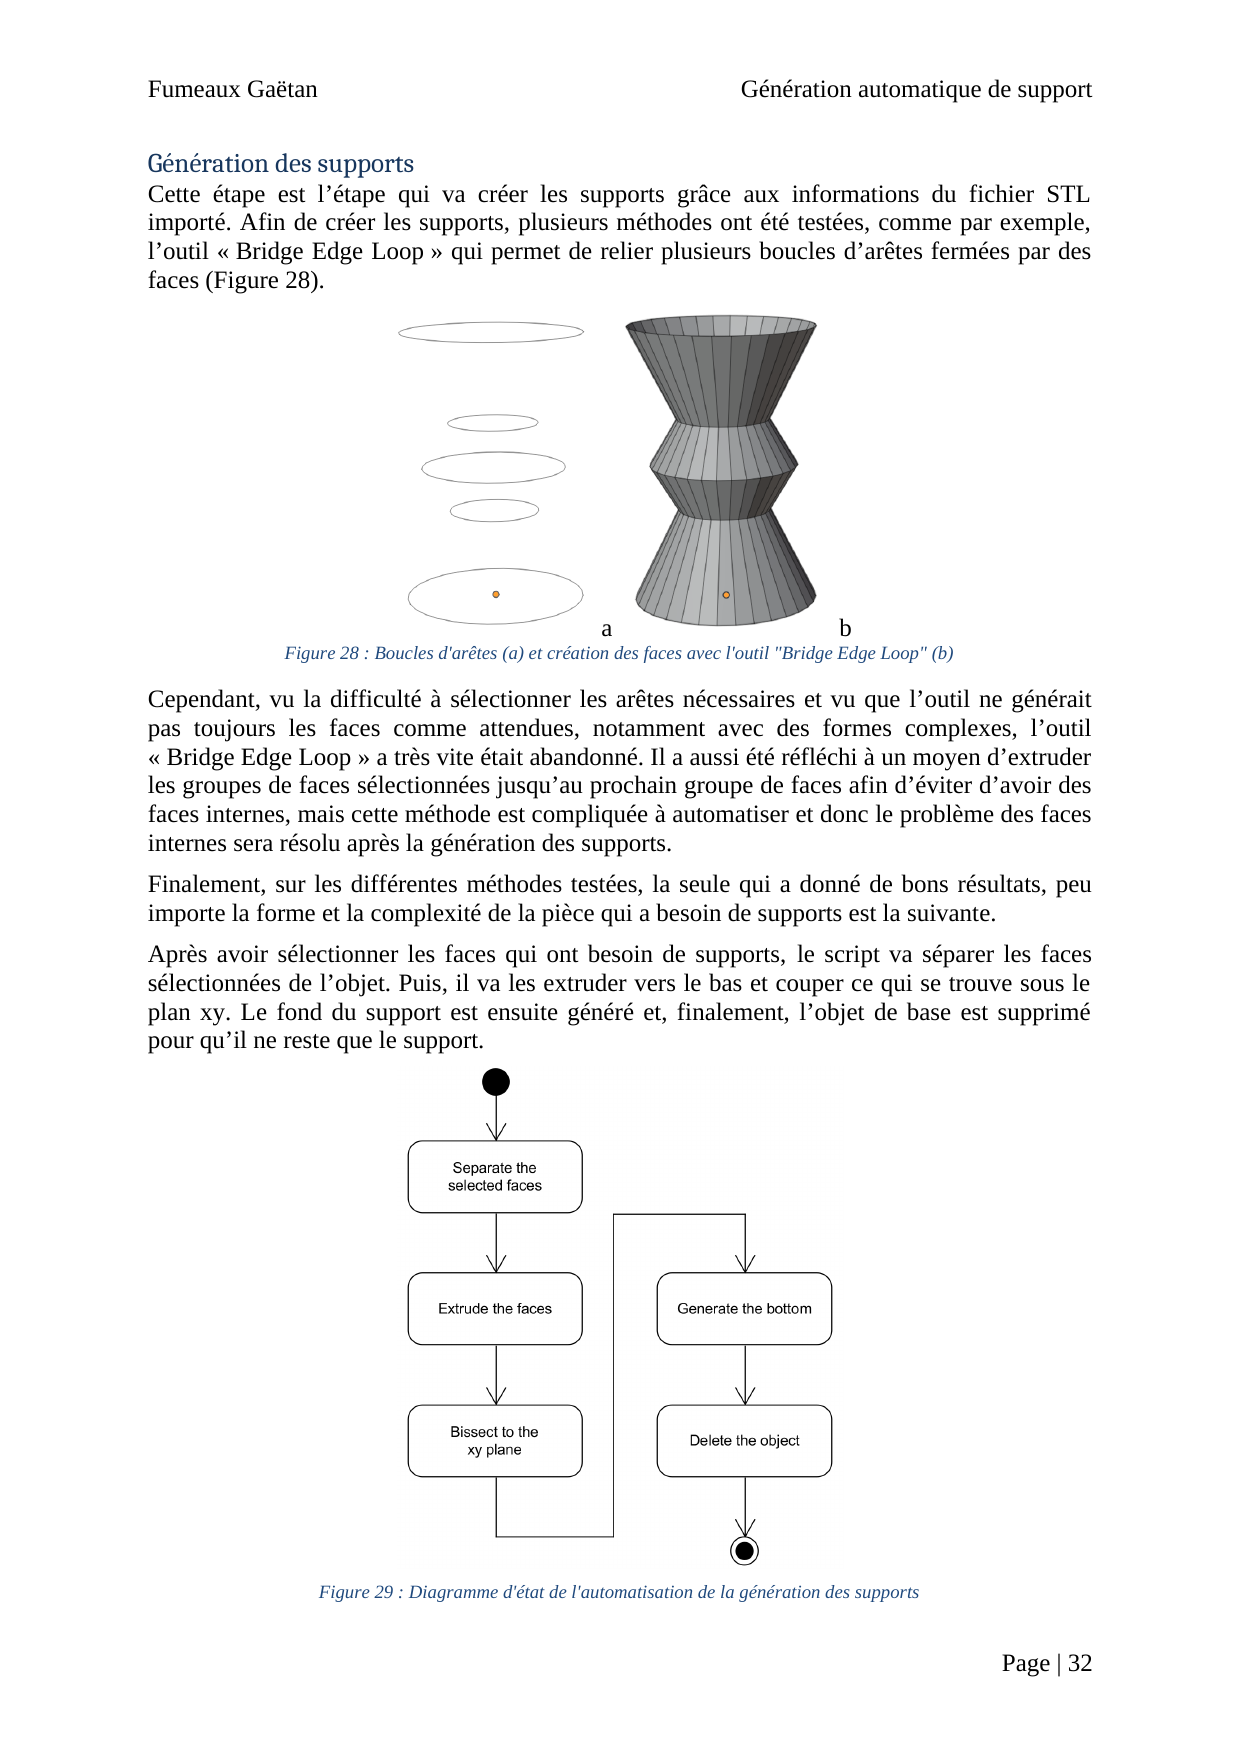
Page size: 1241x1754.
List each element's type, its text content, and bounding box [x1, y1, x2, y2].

picture [388, 312, 595, 637]
text Cependant, vu la difficulté à sélectionner les arêtes nécessaires et vu que l’outil ne générait pas toujours les faces comme attendues, notamment avec des formes complexes, l’outil « Bridge Edge Loop » a très vite était abandonné. Il a aussi été réfléchi à un moyen d’extruder les groupes de faces sélectionnées jusqu’au prochain groupe de faces afin d’éviter d’avoir des faces internes, mais cette méthode est compliquée à automatiser et donc le problème des faces internes sera résolu après la génération des supports. [148, 684, 1093, 857]
text Finalement, sur les différentes méthodes testées, la seule qui a donné de bons résultats, peu importe la forme et la complexité de la pièce qui a besoin de supports est la suivante. [148, 869, 1093, 927]
subtitle Génération des supports [148, 148, 1093, 179]
text Après avoir sélectionner les faces qui ont besoin de supports, le script va séparer les faces sélectionnées de l’objet. Puis, il va les extruder vers le bas et couper ce qui se trouve sous le plan xy. Le fond du support est ensuite généré et, finalement, l’objet de base est supprimé pour qu’il ne reste que le support. [148, 939, 1093, 1054]
text Figure 28 : Boucles d'arêtes (a) et création des faces avec l'outil "Bridge Edge Loop" (b) [148, 642, 1093, 663]
text Figure 29 : Diagramme d'état de l'automatisation de la génération des supports [148, 1581, 1093, 1602]
picture [618, 306, 833, 637]
text Cette étape est l’étape qui va créer les supports grâce aux informations du fichier STL importé. Afin de créer les supports, plusieurs méthodes ont été testées, comme par exemple, l’outil « Bridge Edge Loop » qui permet de relier plusieurs boucles d’arêtes fermées par des faces (Figure 28). [148, 179, 1093, 294]
picture [396, 1066, 844, 1569]
